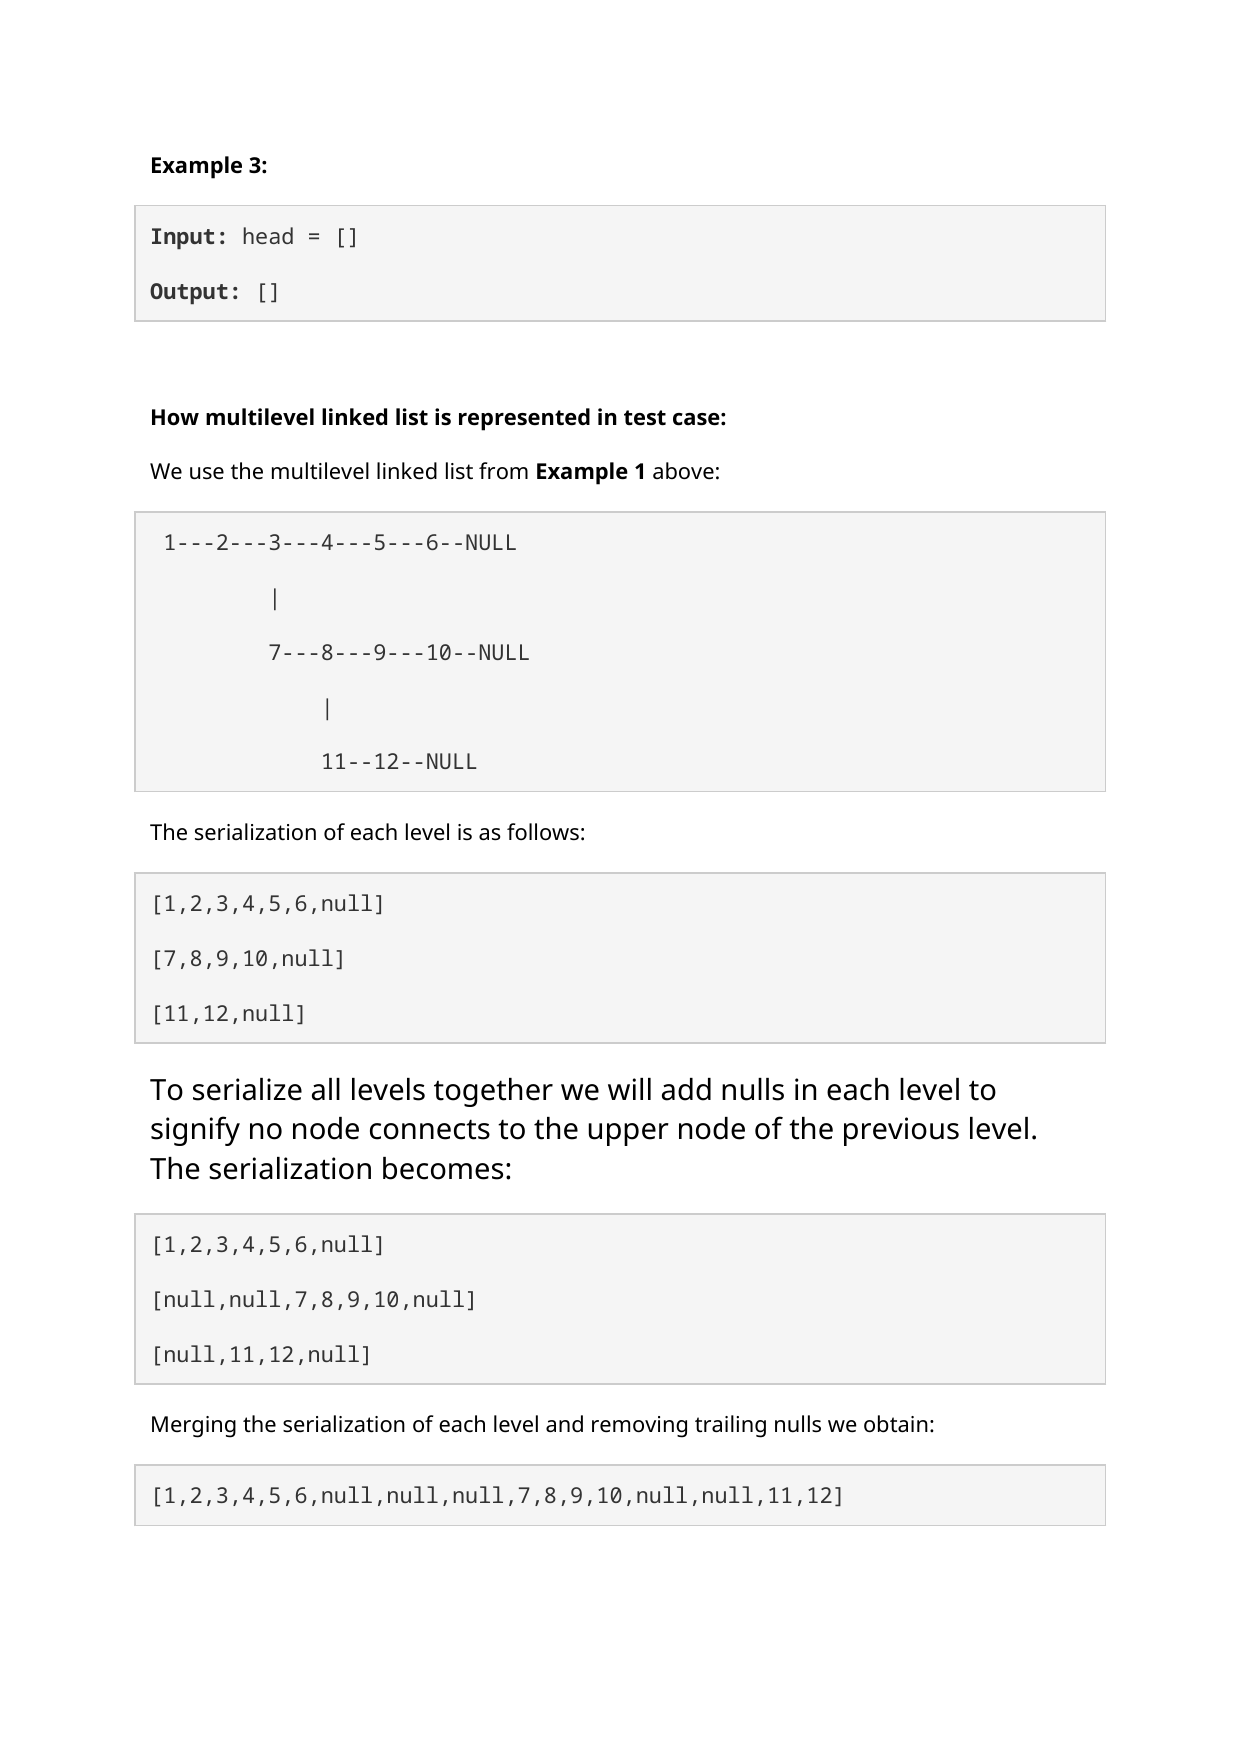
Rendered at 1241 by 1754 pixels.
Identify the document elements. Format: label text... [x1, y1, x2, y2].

text [7,8,9,10,null] [136, 927, 1105, 973]
text The serialization of each level is as follows: [150, 817, 1090, 847]
text [1,2,3,4,5,6,null] [136, 874, 1105, 918]
text [1,2,3,4,5,6,null] [136, 1215, 1105, 1259]
text [null,11,12,null] [136, 1322, 1105, 1383]
text Output: [] [136, 259, 1105, 320]
text To serialize all levels together we will add nulls in each level to signify no node connects to the upper node of the previous level. The serialization becomes: [150, 1069, 1090, 1188]
text Merging the serialization of each level and removing trailing nulls we obtain: [150, 1409, 1090, 1439]
text How multilevel linked list is represented in test case: [150, 401, 1090, 431]
text Example 3: [150, 150, 1090, 180]
text 7---8---9---10--NULL [136, 621, 1105, 667]
text [11,12,null] [136, 982, 1105, 1042]
text | [136, 675, 1105, 721]
text Input: head = [] [136, 206, 1105, 251]
text | [136, 566, 1105, 612]
text [1,2,3,4,5,6,null,null,null,7,8,9,10,null,null,11,12] [136, 1466, 1105, 1525]
text [null,null,7,8,9,10,null] [136, 1268, 1105, 1313]
text 11--12--NULL [136, 730, 1105, 791]
text 1---2---3---4---5---6--NULL [136, 513, 1105, 557]
text We use the multilevel linked list from Example 1 above: [150, 456, 1090, 486]
